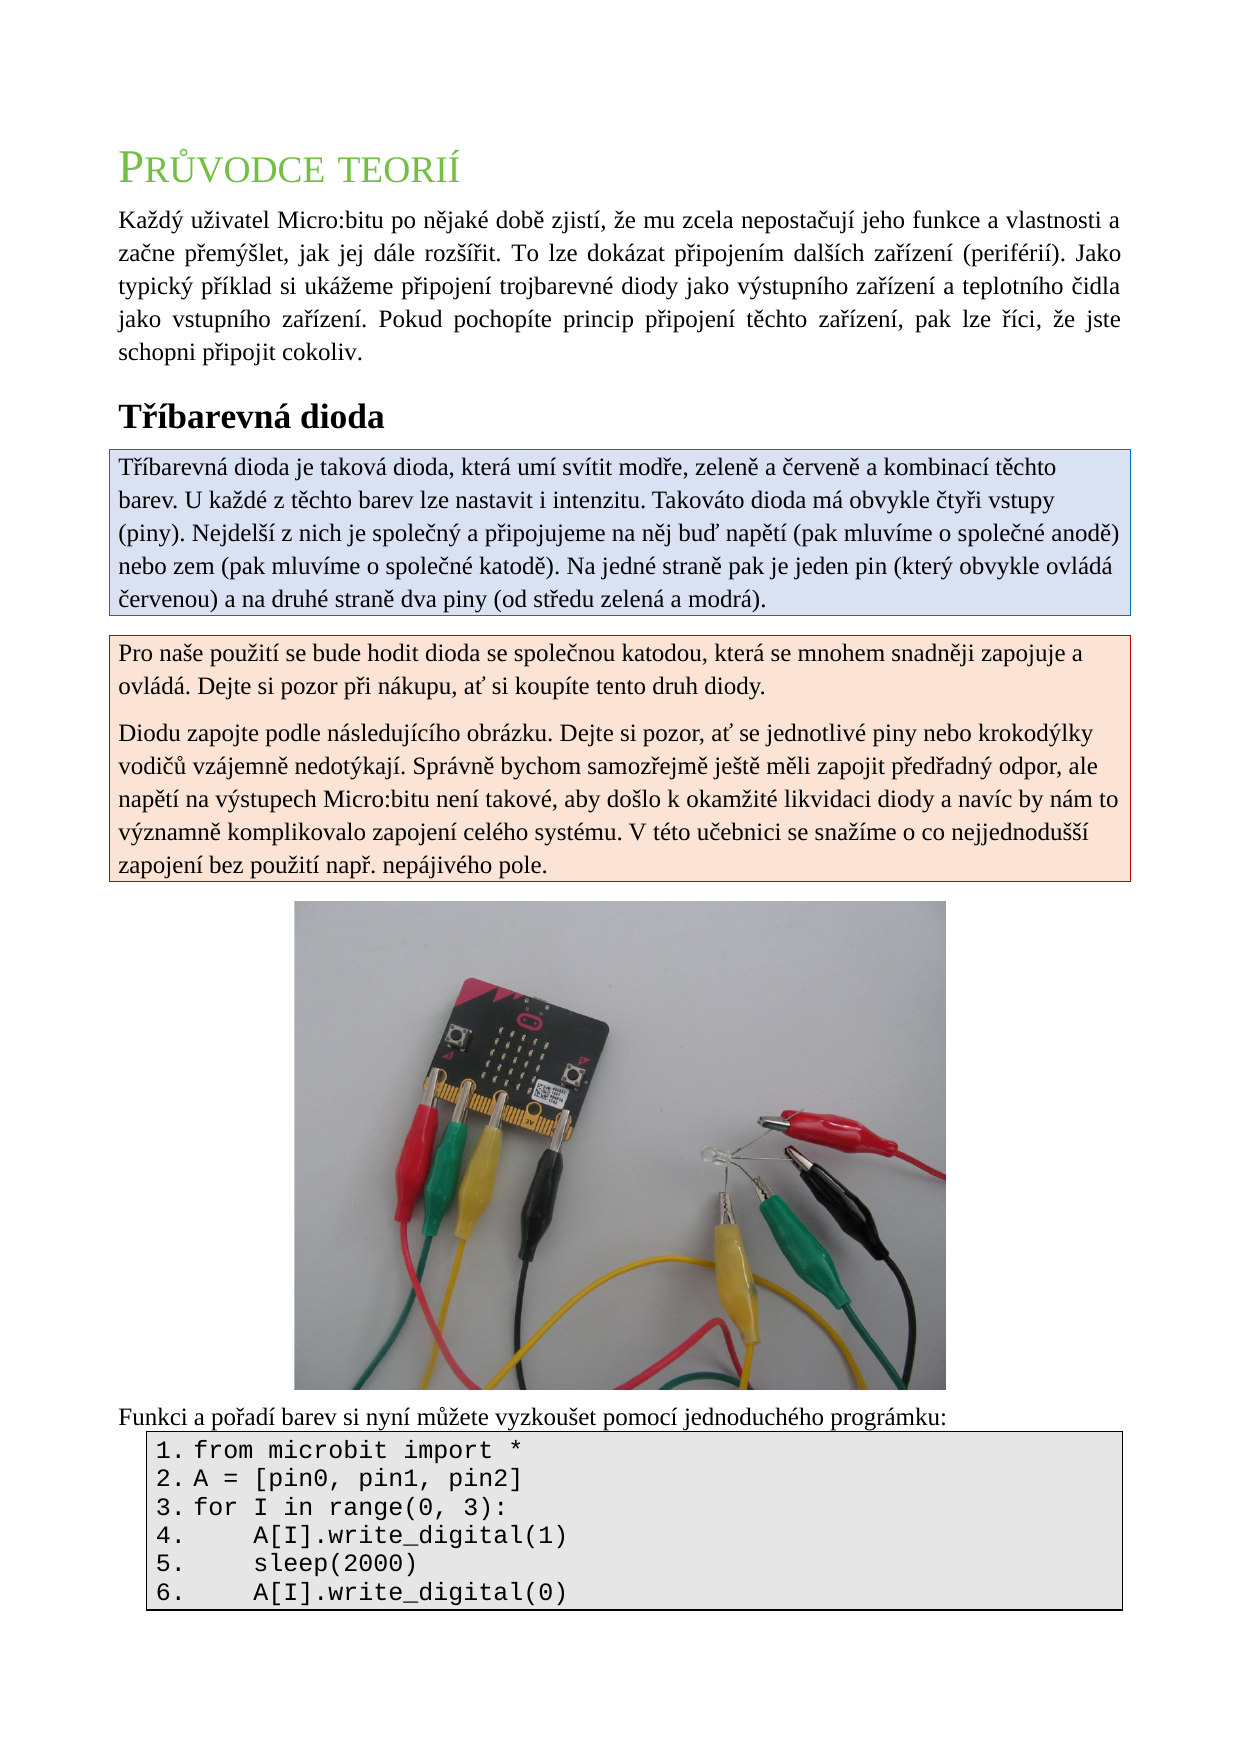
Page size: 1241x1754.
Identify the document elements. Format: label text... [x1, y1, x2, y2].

list A[I].write_digital(0) [147, 1576, 1122, 1609]
text Každý uživatel Micro:bitu po nějaké době zjistí, že mu zcela nepostačují jeho funkce a vlastnosti a začne přemýšlet, jak jej dále rozšířit. To lze dokázat připojením dalších zařízení (periférií). Jako typický příklad si ukážeme připojení trojbarevné diody jako výstupního zařízení a teplotního čidla jako vstupního zařízení. Pokud pochopíte princip připojení těchto zařízení, pak lze říci, že jste schopni připojit cokoliv. [118, 205, 1122, 366]
list for I in range(0, 3): [147, 1491, 1122, 1519]
text Tříbarevná dioda je taková dioda, která umí svítit modře, zeleně a červeně a kombinací těchto barev. U každé z těchto barev lze nastavit i intenzitu. Takováto dioda má obvykle čtyři vstupy (piny). Nejdelší z nich je společný a připojujeme na něj buď napětí (pak mluvíme o společné anodě) nebo zem (pak mluvíme o společné katodě). Na jedné straně pak je jeden pin (který obvykle ovládá červenou) a na druhé straně dva piny (od středu zelená a modrá). [110, 450, 1130, 615]
subtitle Průvodce teorií [118, 139, 1122, 193]
subtitle Tříbarevná dioda [118, 395, 1122, 436]
picture [294, 901, 946, 1390]
text Funkci a pořadí barev si nyní můžete vyzkoušet pomocí jednoduchého prográmku: [118, 1402, 1122, 1431]
text Pro naše použití se bude hodit dioda se společnou katodou, která se mnohem snadněji zapojuje a ovládá. Dejte si pozor při nákupu, ať si koupíte tento druh diody. [110, 636, 1130, 699]
list A[I].write_digital(1) [147, 1519, 1122, 1548]
list ﻿from microbit import * [147, 1432, 1122, 1463]
text Diodu zapojte podle následujícího obrázku. Dejte si pozor, ať se jednotlivé piny nebo krokodýlky vodičů vzájemně nedotýkají. Správně bychom samozřejmě ještě měli zapojit předřadný odpor, ale napětí na výstupech Micro:bitu není takové, aby došlo k okamžité likvidaci diody a navíc by nám to významně komplikovalo zapojení celého systému. V této učebnici se snažíme o co nejjednodušší zapojení bez použití např. nepájivého pole. [110, 715, 1130, 881]
list A = [pin0, pin1, pin2] [147, 1463, 1122, 1491]
list sleep(2000) [147, 1548, 1122, 1576]
